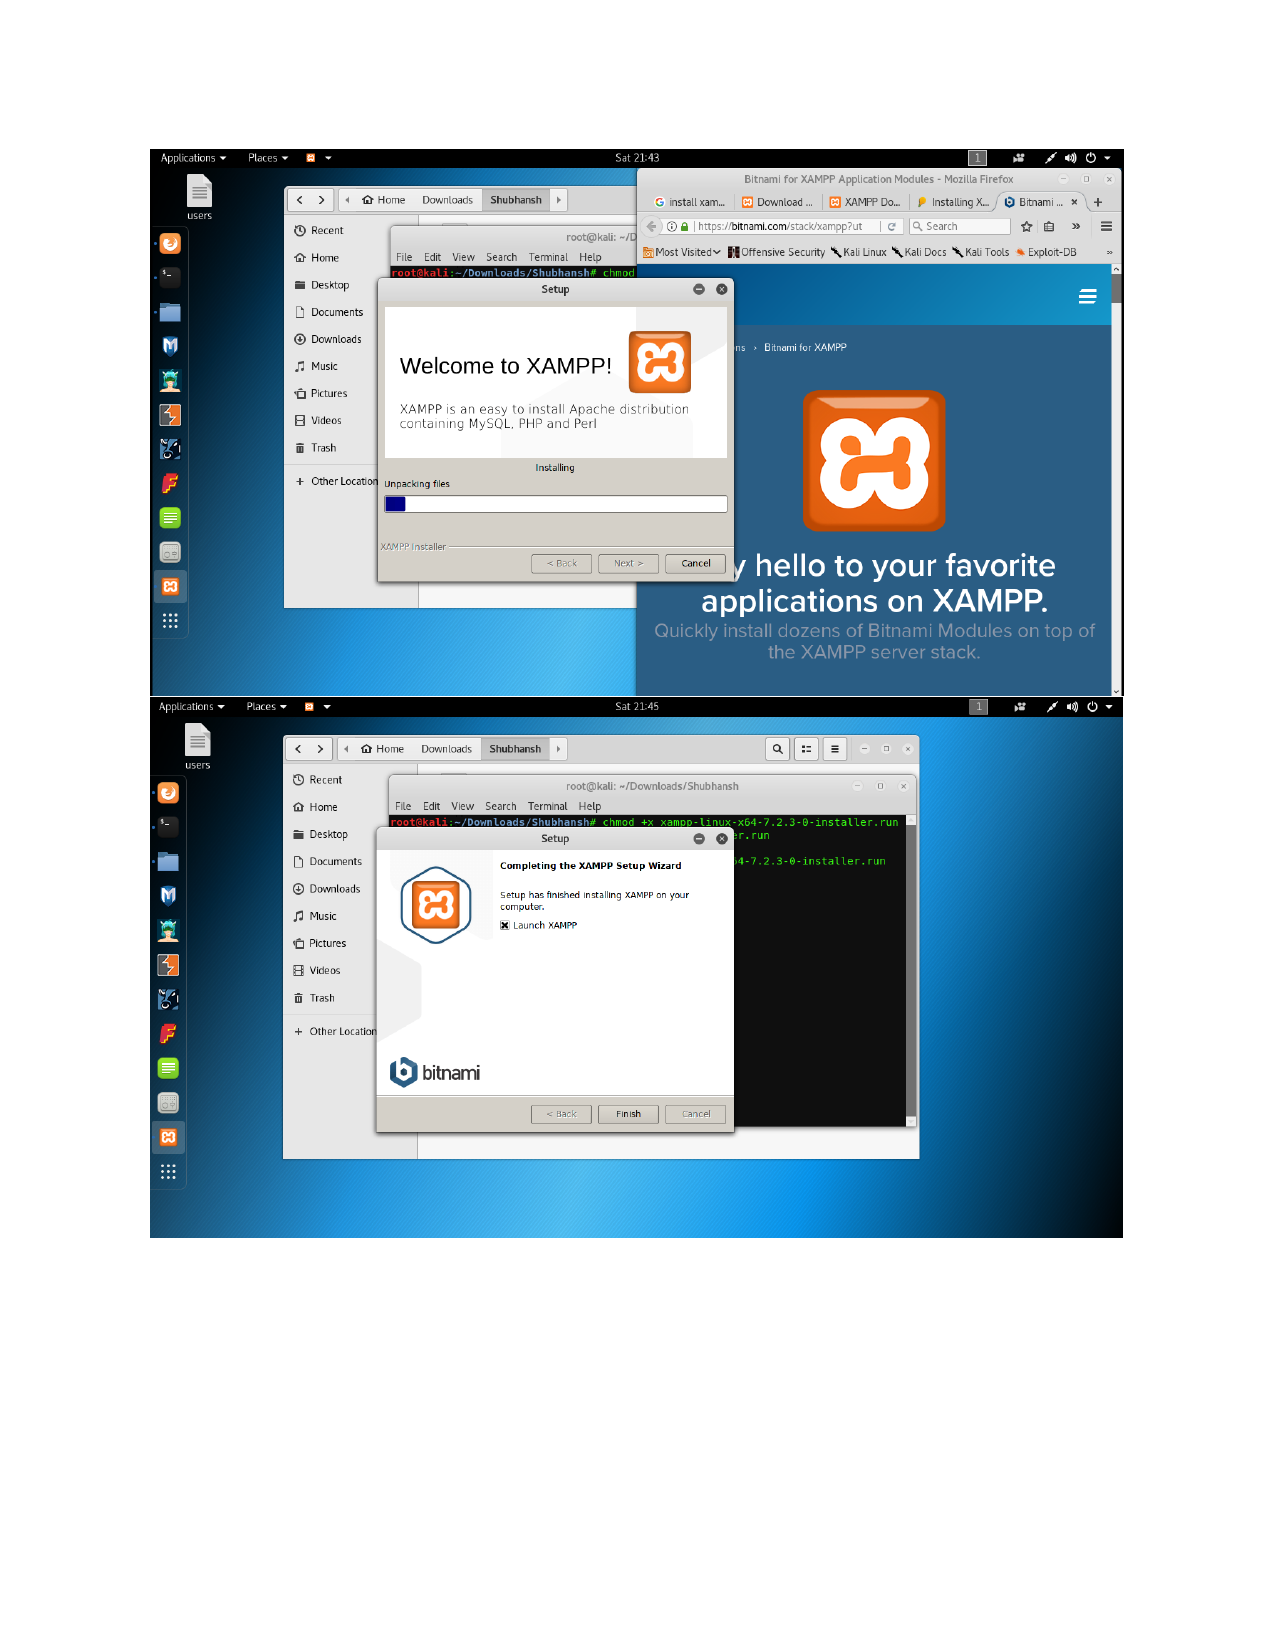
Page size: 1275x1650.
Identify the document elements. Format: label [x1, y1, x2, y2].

picture [150, 697, 1123, 1238]
picture [150, 149, 1124, 696]
